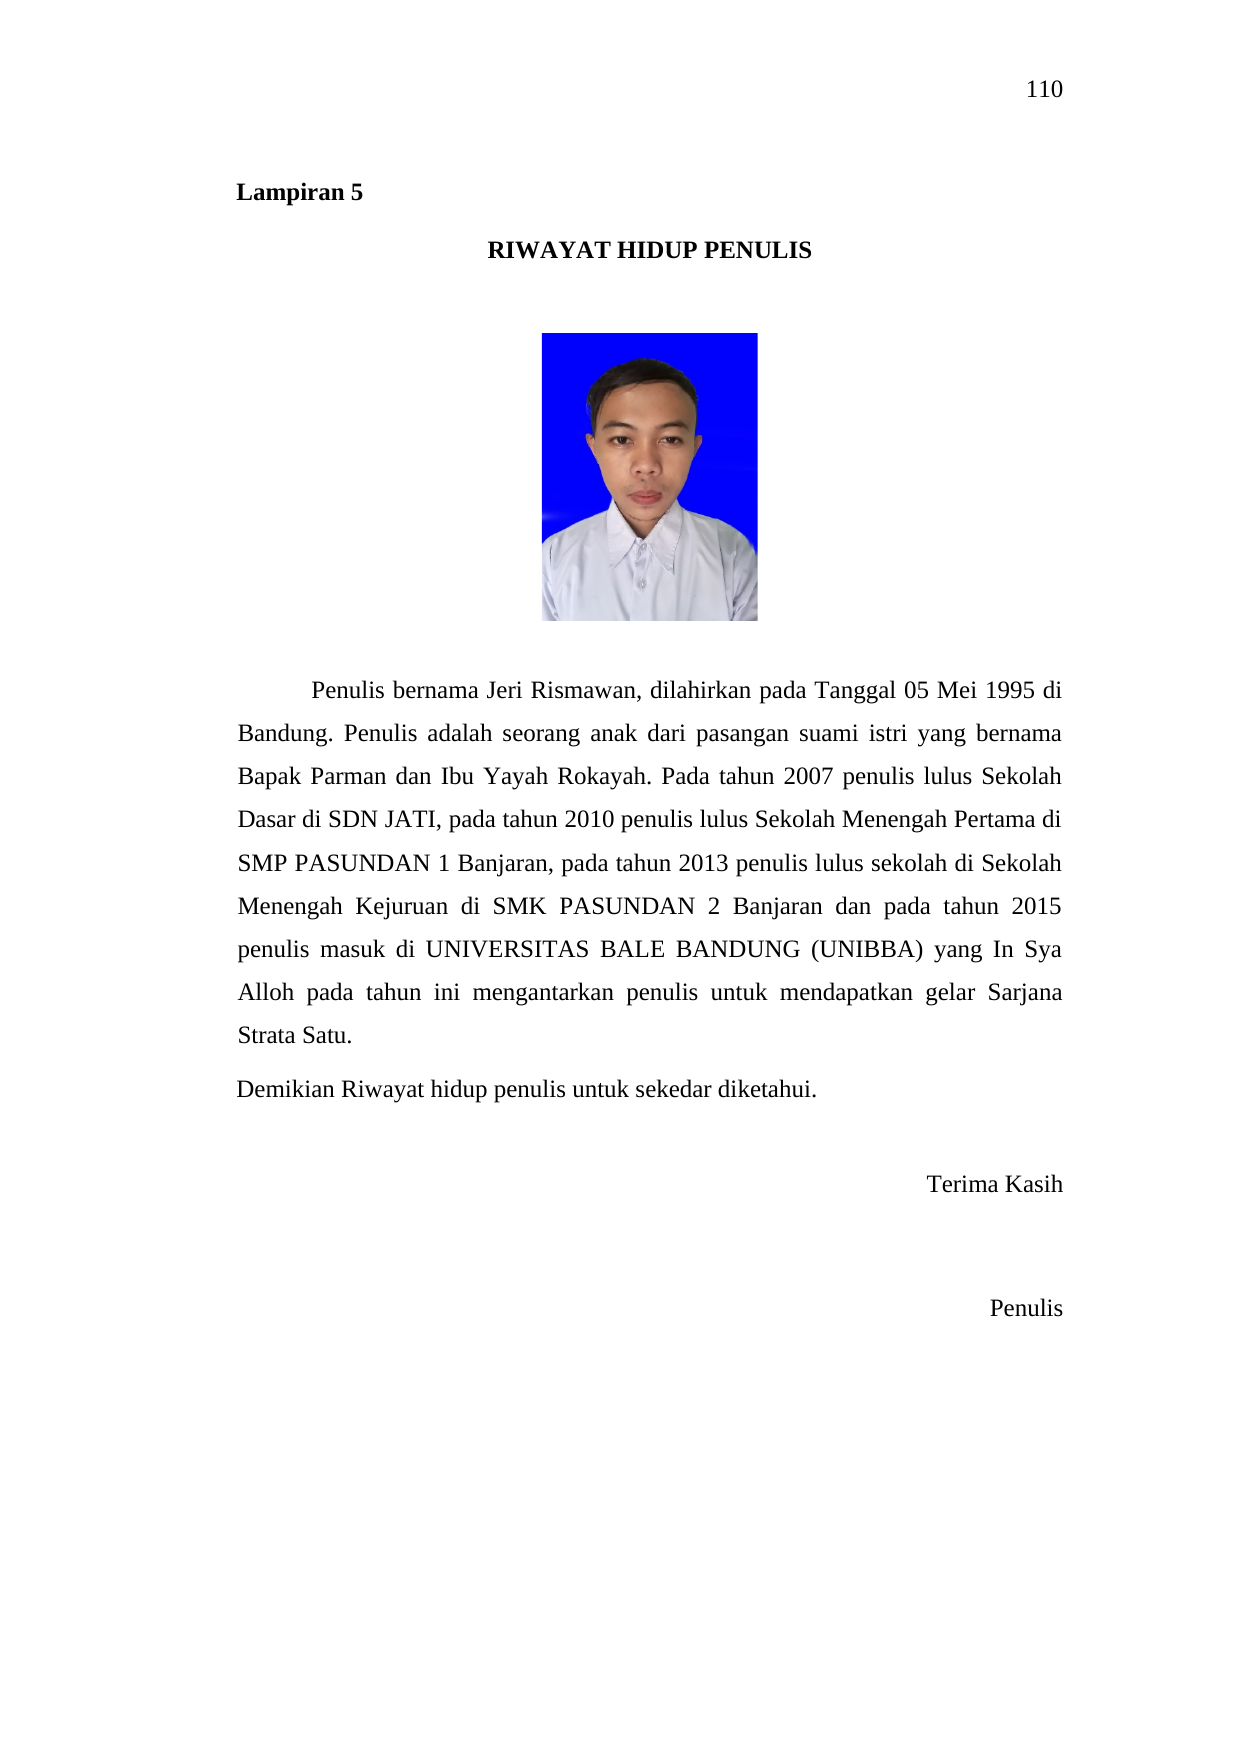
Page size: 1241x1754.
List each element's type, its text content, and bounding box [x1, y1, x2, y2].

picture [541, 333, 758, 621]
subtitle Lampiran 5 RIWAYAT HIDUP PENULIS [236, 177, 1063, 263]
text Demikian Riwayat hidup penulis untuk sekedar diketahui. [236, 1074, 1063, 1102]
text Terima Kasih [236, 1169, 1063, 1197]
text Penulis bernama Jeri Rismawan, dilahirkan pada Tanggal 05 Mei 1995 di Bandung. Penulis adalah seorang anak dari pasangan suami istri yang bernama Bapak Parman dan Ibu Yayah Rokayah. Pada tahun 2007 penulis lulus Sekolah Dasar di SDN JATI, pada tahun 2010 penulis lulus Sekolah Menengah Pertama di SMP PASUNDAN 1 Banjaran, pada tahun 2013 penulis lulus sekolah di Sekolah Menengah Kejuruan di SMK PASUNDAN 2 Banjaran dan pada tahun 2015 penulis masuk di UNIVERSITAS BALE BANDUNG (UNIBBA) yang In Sya Alloh pada tahun ini mengantarkan penulis untuk mendapatkan gelar Sarjana Strata Satu. [236, 675, 1063, 1049]
text Penulis [236, 1293, 1063, 1322]
